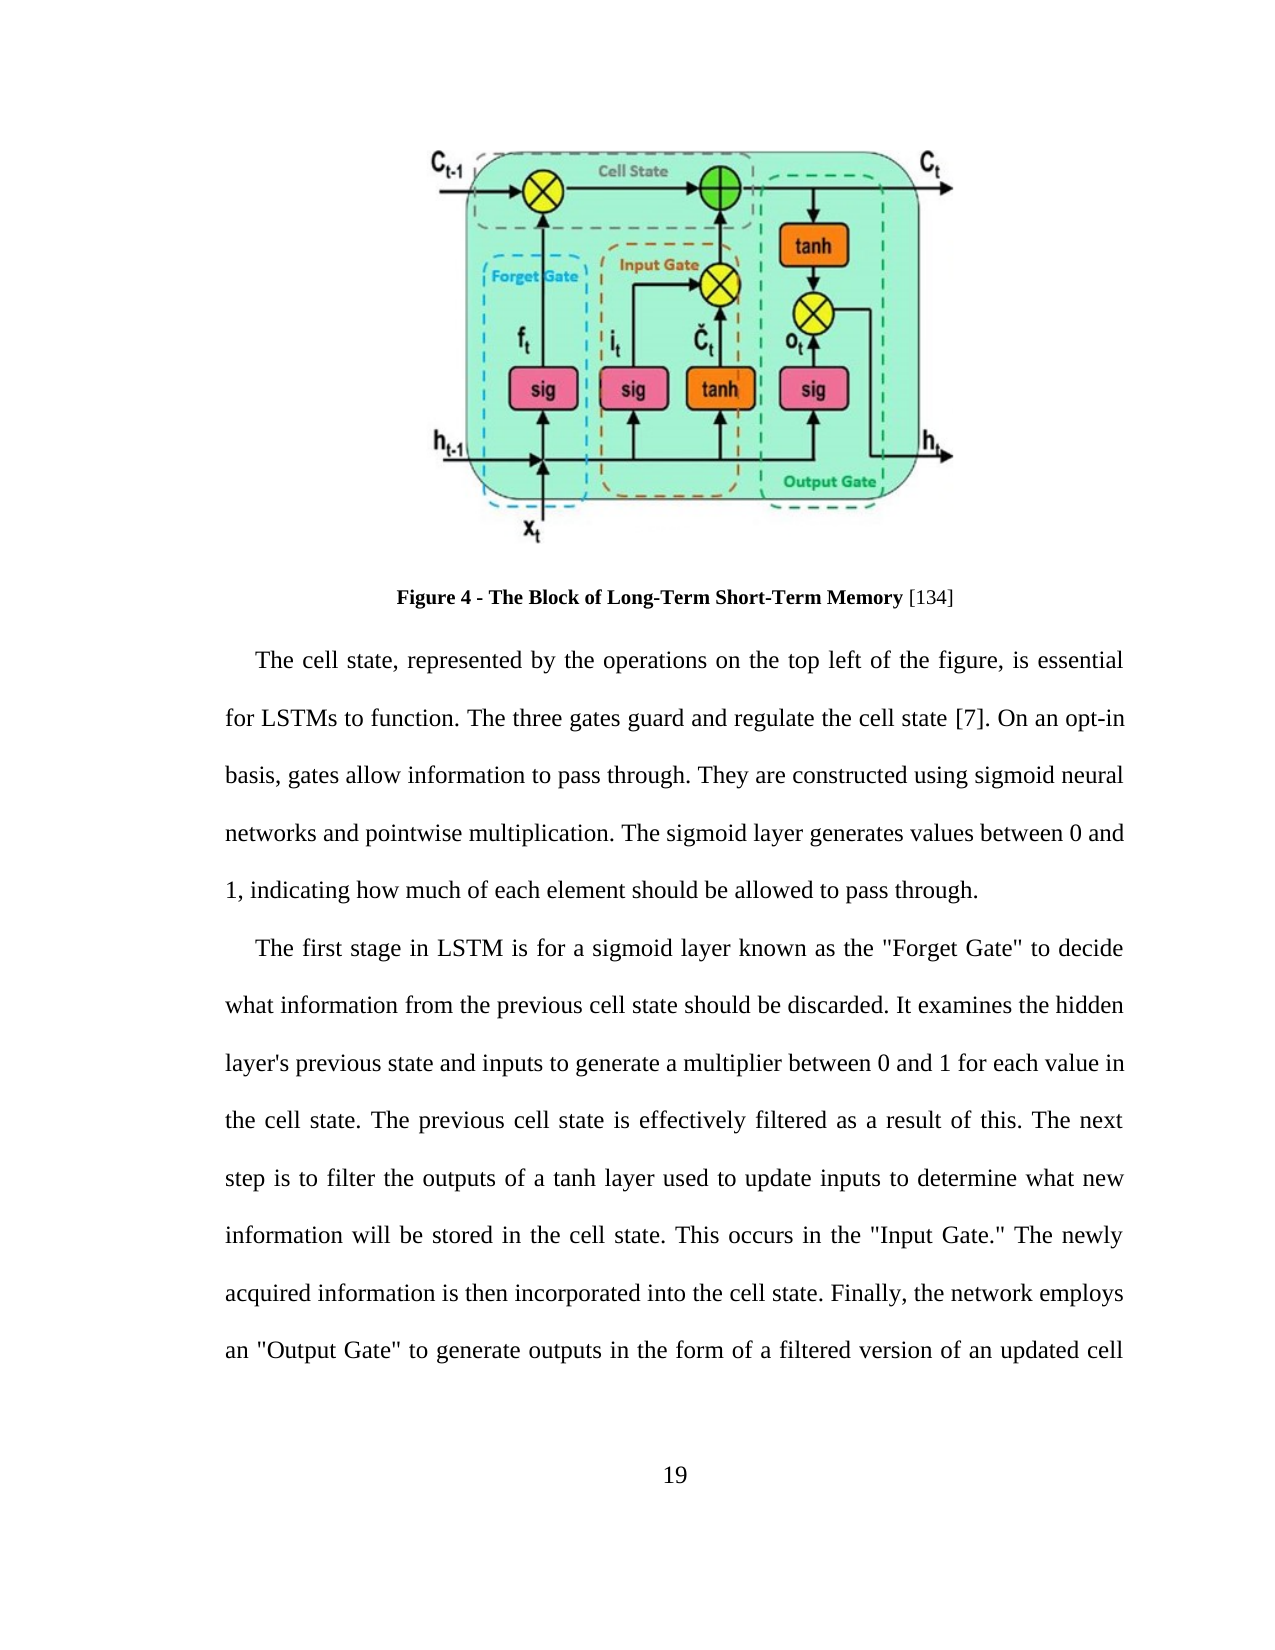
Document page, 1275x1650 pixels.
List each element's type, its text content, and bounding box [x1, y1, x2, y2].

text The cell state, represented by the operations on the top left of the figure, is essential for LSTMs to function. The three gates guard and regulate the cell state [7]. On an opt-in basis, gates allow information to pass through. They are constructed using sigmoid neural networks and pointwise multiplication. The sigmoid layer generates values between 0 and 1, indicating how much of each element should be allowed to pass through. [225, 646, 1125, 904]
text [225, 933, 1125, 1364]
text Figure 4 - The Block of Long-Term Short-Term Memory [134] [225, 585, 1125, 609]
picture [426, 150, 954, 544]
